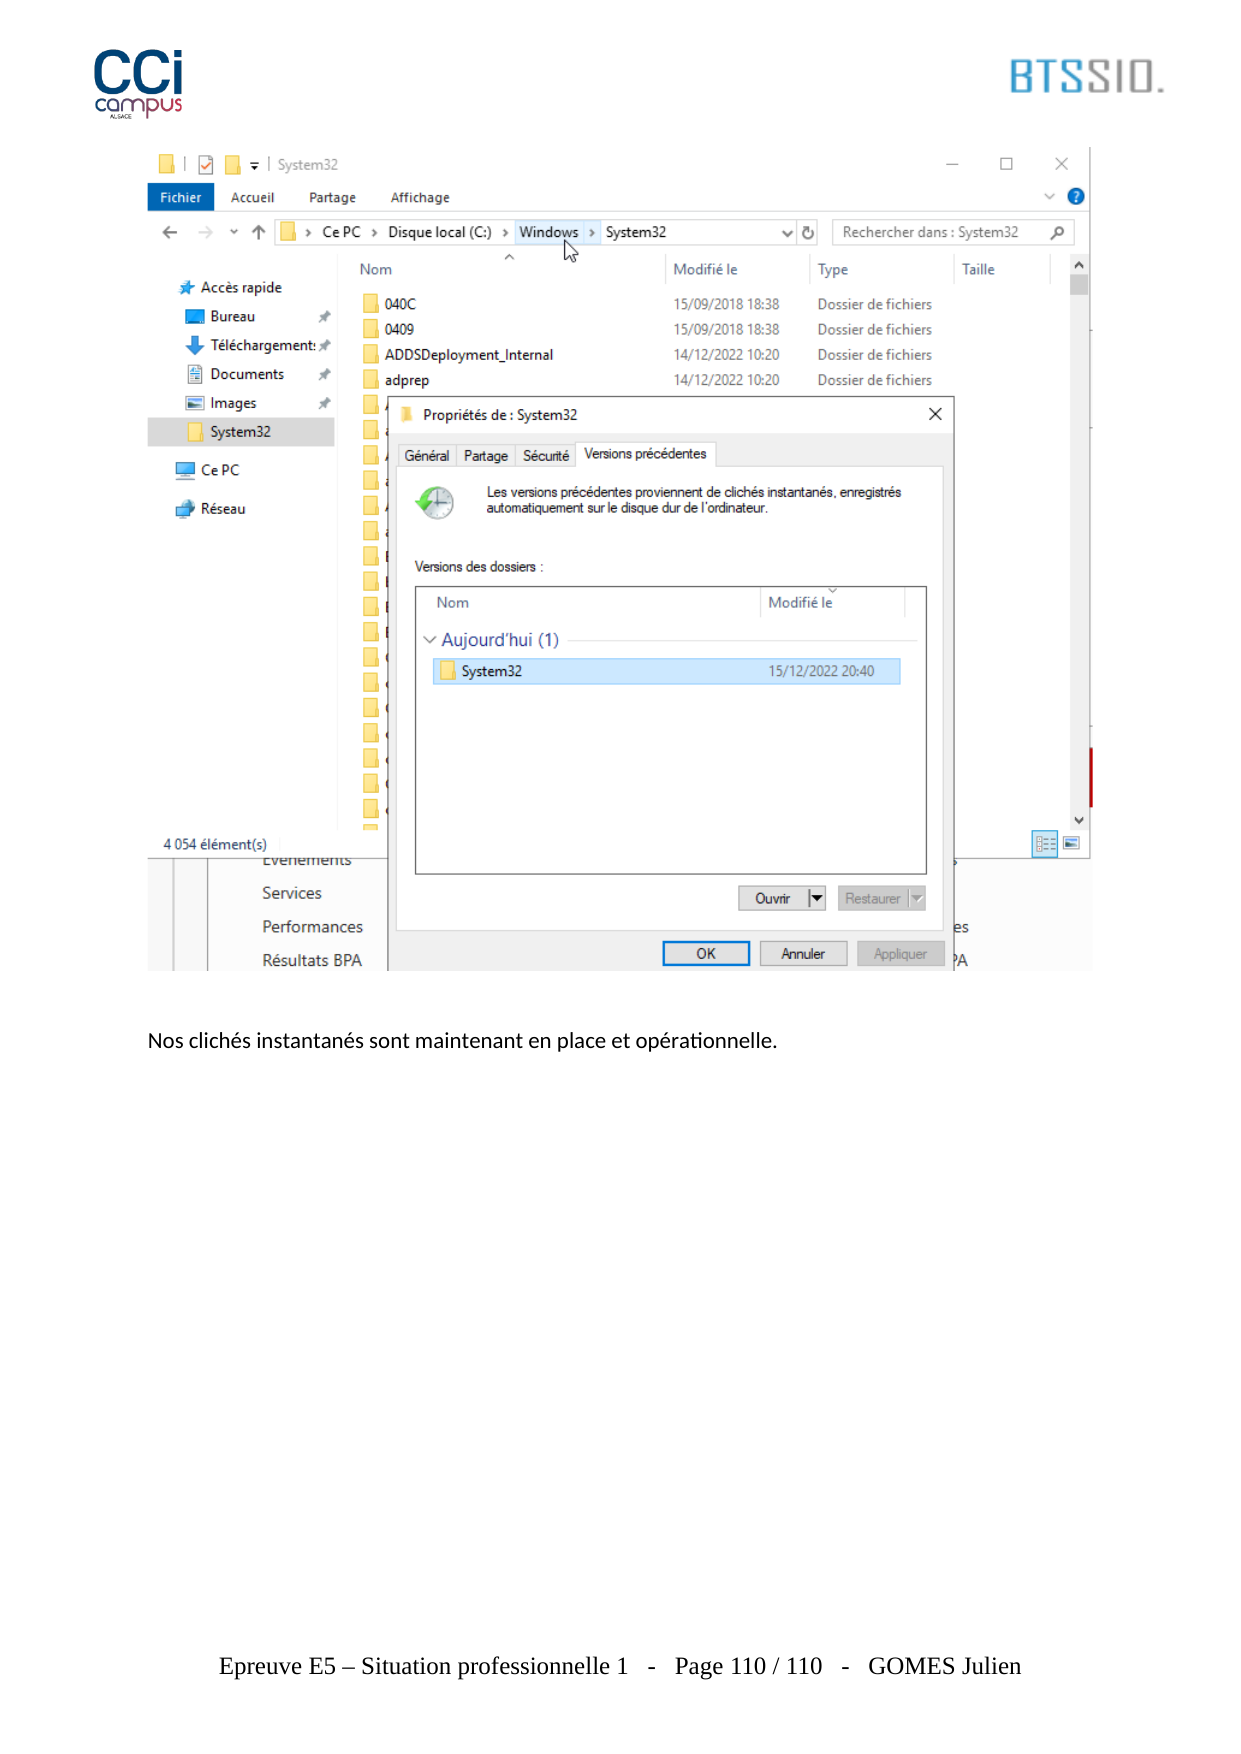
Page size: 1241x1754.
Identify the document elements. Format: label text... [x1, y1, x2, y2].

picture [81, 44, 194, 123]
picture [147, 147, 1093, 971]
picture [1004, 46, 1169, 104]
text Nos clichés instantanés sont maintenant en place et opérationnelle. [148, 1026, 1093, 1054]
